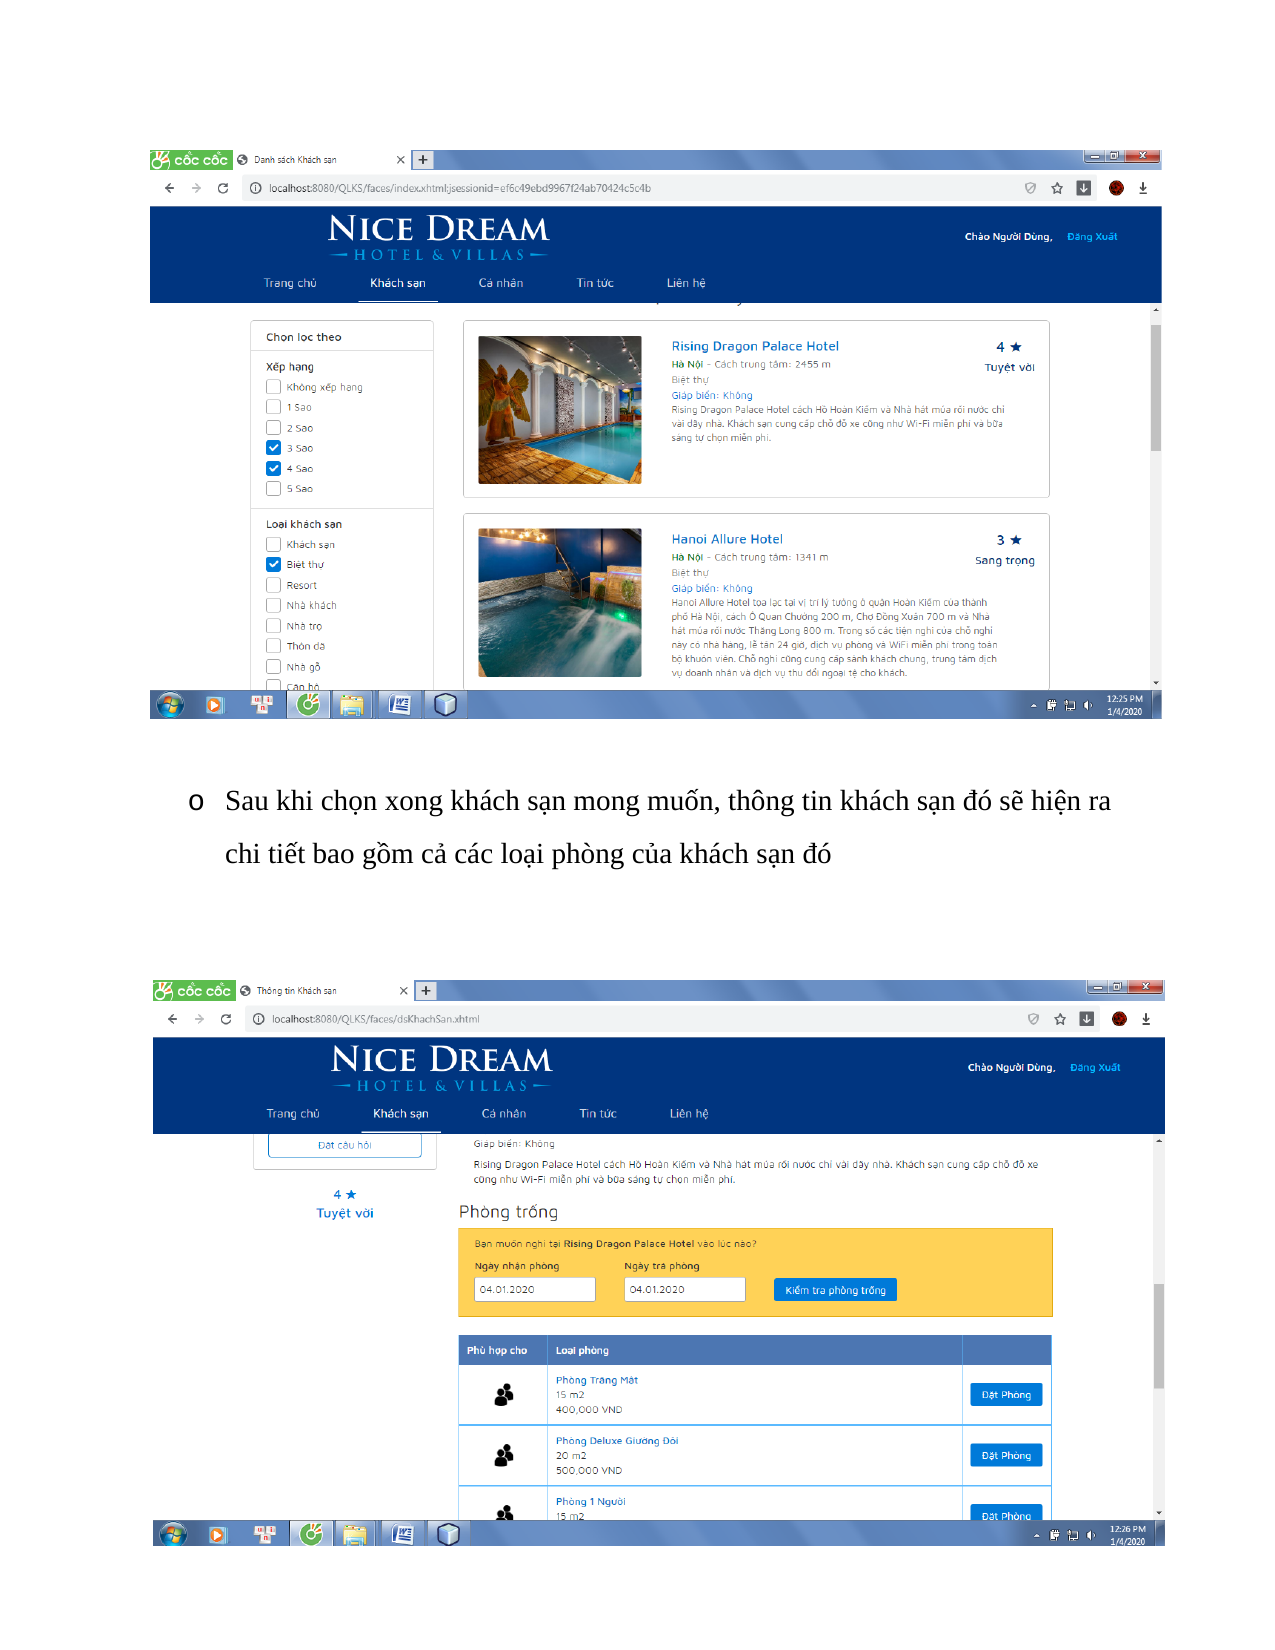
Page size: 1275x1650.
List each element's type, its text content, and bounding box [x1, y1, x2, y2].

picture [150, 150, 1162, 719]
list Sau khi chọn xong khách sạn mong muốn, thông tin khách sạn đó sẽ hiện ra chi tiết bao gồm cả các loại phòng của khách sạn đó [187, 783, 1125, 870]
picture [153, 980, 1165, 1546]
